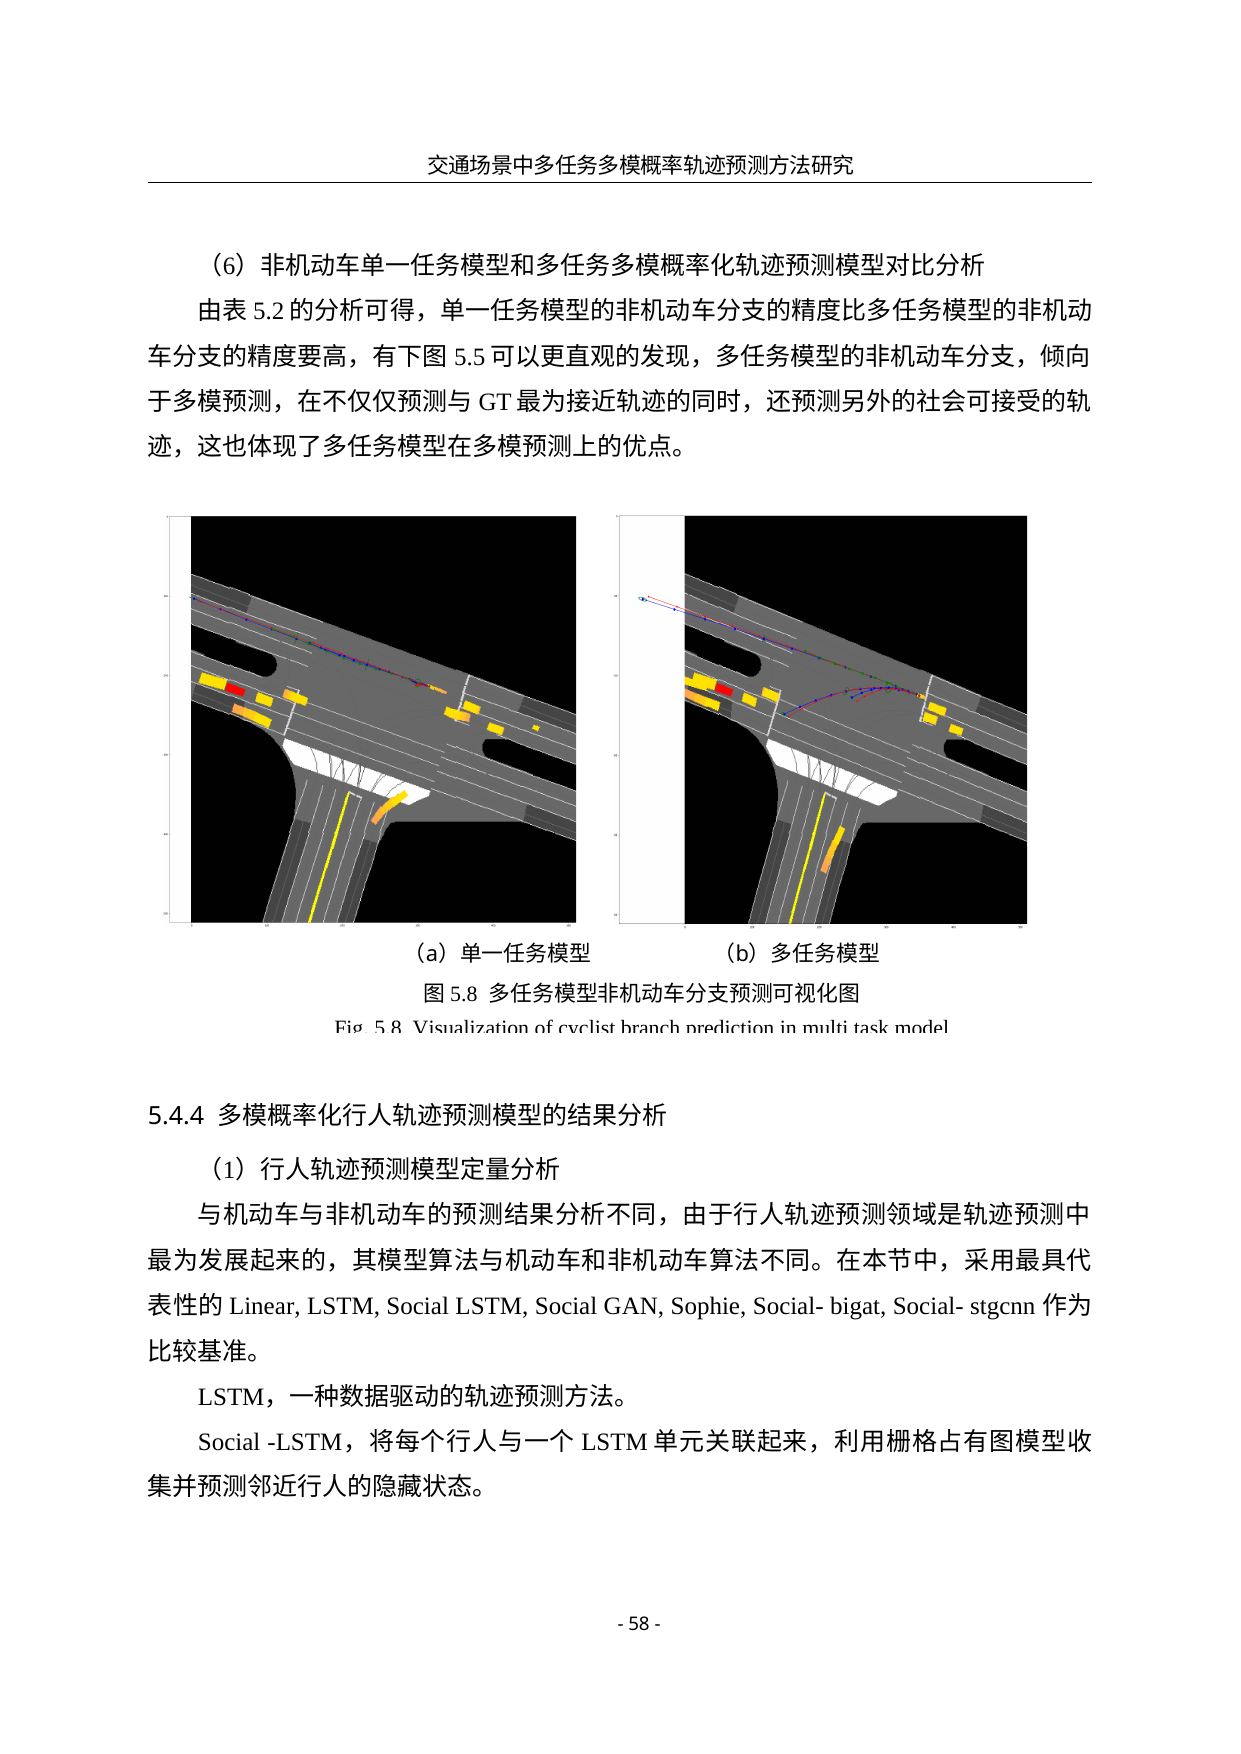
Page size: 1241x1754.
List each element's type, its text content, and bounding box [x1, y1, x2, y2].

text （1）行人轨迹预测模型定量分析 [148, 1150, 1092, 1186]
text （6）非机动车单一任务模型和多任务多模概率化轨迹预测模型对比分析 [148, 246, 1092, 282]
text LSTM，一种数据驱动的轨迹预测方法。 [148, 1376, 1092, 1412]
picture [162, 515, 577, 929]
text 与机动车与非机动车的预测结果分析不同，由于行人轨迹预测领域是轨迹预测中最为发展起来的，其模型算法与机动车和非机动车算法不同。在本节中，采用最具代表性的Linear, LSTM, Social LSTM, Social GAN, Sophie, Social- bigat, Social- stgcnn作为比较基准。 [148, 1195, 1092, 1367]
picture [613, 515, 1028, 929]
text Social -LSTM，将每个行人与一个LSTM单元关联起来，利用栅格占有图模型收集并预测邻近行人的隐藏状态。 [148, 1422, 1092, 1503]
text 由表5.2的分析可得，单一任务模型的非机动车分支的精度比多任务模型的非机动车分支的精度要高，有下图5.5可以更直观的发现，多任务模型的非机动车分支，倾向于多模预测，在不仅仅预测与GT最为接近轨迹的同时，还预测另外的社会可接受的轨迹，这也体现了多任务模型在多模预测上的优点。 [148, 291, 1092, 463]
subtitle 5.4.4 多模概率化行人轨迹预测模型的结果分析 [148, 1095, 1092, 1132]
